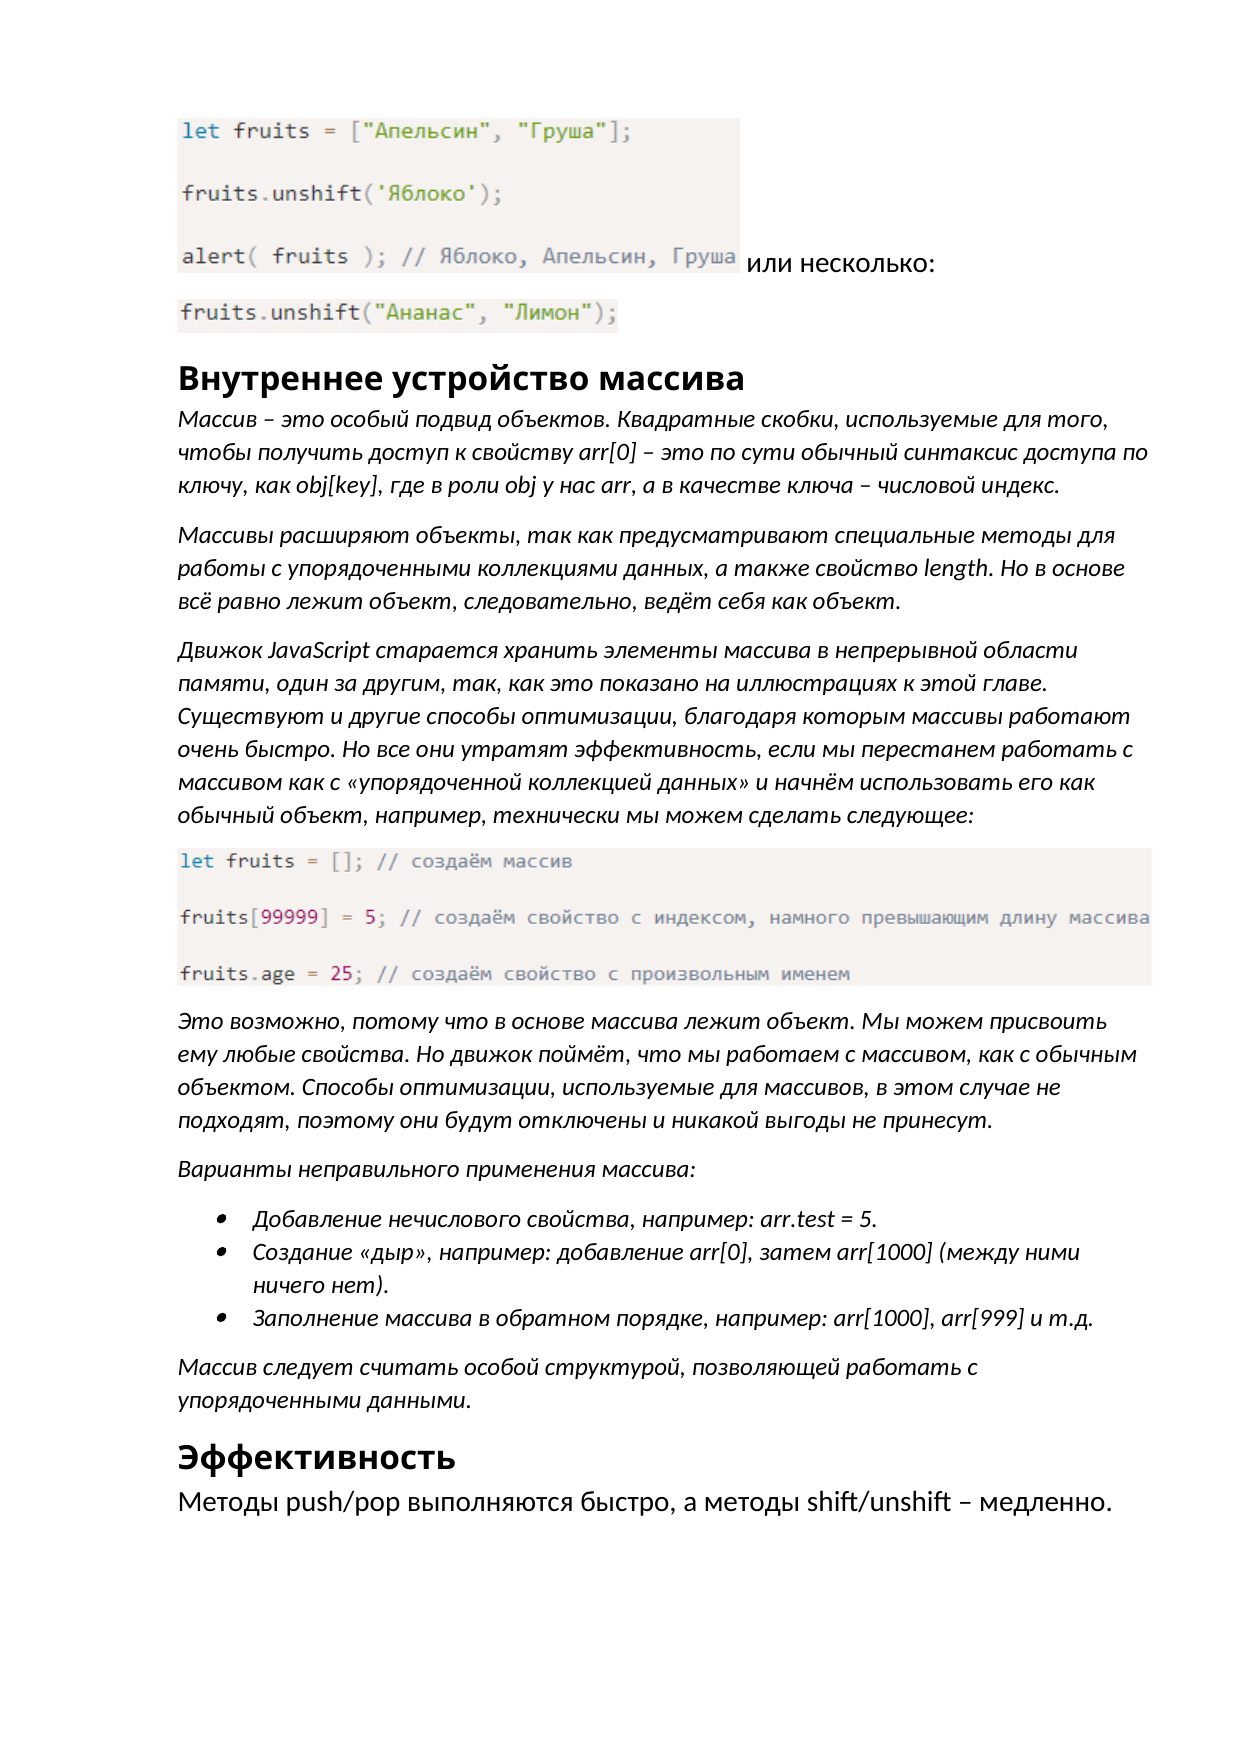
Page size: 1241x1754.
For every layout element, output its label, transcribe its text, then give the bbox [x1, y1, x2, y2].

text Движок JavaScript старается хранить элементы массива в непрерывной области памяти, один за другим, так, как это показано на иллюстрациях к этой главе. Существуют и другие способы оптимизации, благодаря которым массивы работают очень быстро. Но все они утратят эффективность, если мы перестанем работать с массивом как с «упорядоченной коллекцией данных» и начнём использовать его как обычный объект, например, технически мы можем сделать следующее: [177, 634, 1152, 829]
list Заполнение массива в обратном порядке, например: arr[1000], arr[999] и т.д. [215, 1302, 1152, 1332]
picture [177, 848, 1152, 986]
text Методы push/pop выполняются быстро, а методы shift/unshift – медленно. [177, 1483, 1152, 1519]
text Массив – это особый подвид объектов. Квадратные скобки, используемые для того, чтобы получить доступ к свойству arr[0] – это по сути обычный синтаксис доступа по ключу, как obj[key], где в роли obj у нас arr, а в качестве ключа – числовой индекс. [177, 404, 1152, 500]
subtitle Эффективность [177, 1434, 1152, 1479]
text Варианты неправильного применения массива: [177, 1154, 1152, 1184]
text Массив следует считать особой структурой, позволяющей работать с упорядоченными данными. [177, 1352, 1152, 1415]
list Добавление нечислового свойства, например: arr.test = 5. [215, 1203, 1152, 1234]
text Это возможно, потому что в основе массива лежит объект. Мы можем присвоить ему любые свойства. Но движок поймёт, что мы работаем с массивом, как с обычным объектом. Способы оптимизации, используемые для массивов, в этом случае не подходят, поэтому они будут отключены и никакой выгоды не принесут. [177, 1005, 1152, 1134]
text Массивы расширяют объекты, так как предусматривают специальные методы для работы с упорядоченными коллекциями данных, а также свойство length. Но в основе всё равно лежит объект, следовательно, ведёт себя как объект. [177, 519, 1152, 615]
picture [177, 299, 618, 333]
picture [177, 118, 740, 273]
subtitle Внутреннее устройство массива [177, 355, 1152, 400]
list Создание «дыр», например: добавление arr[0], затем arr[1000] (между ними ничего нет). [215, 1236, 1152, 1299]
